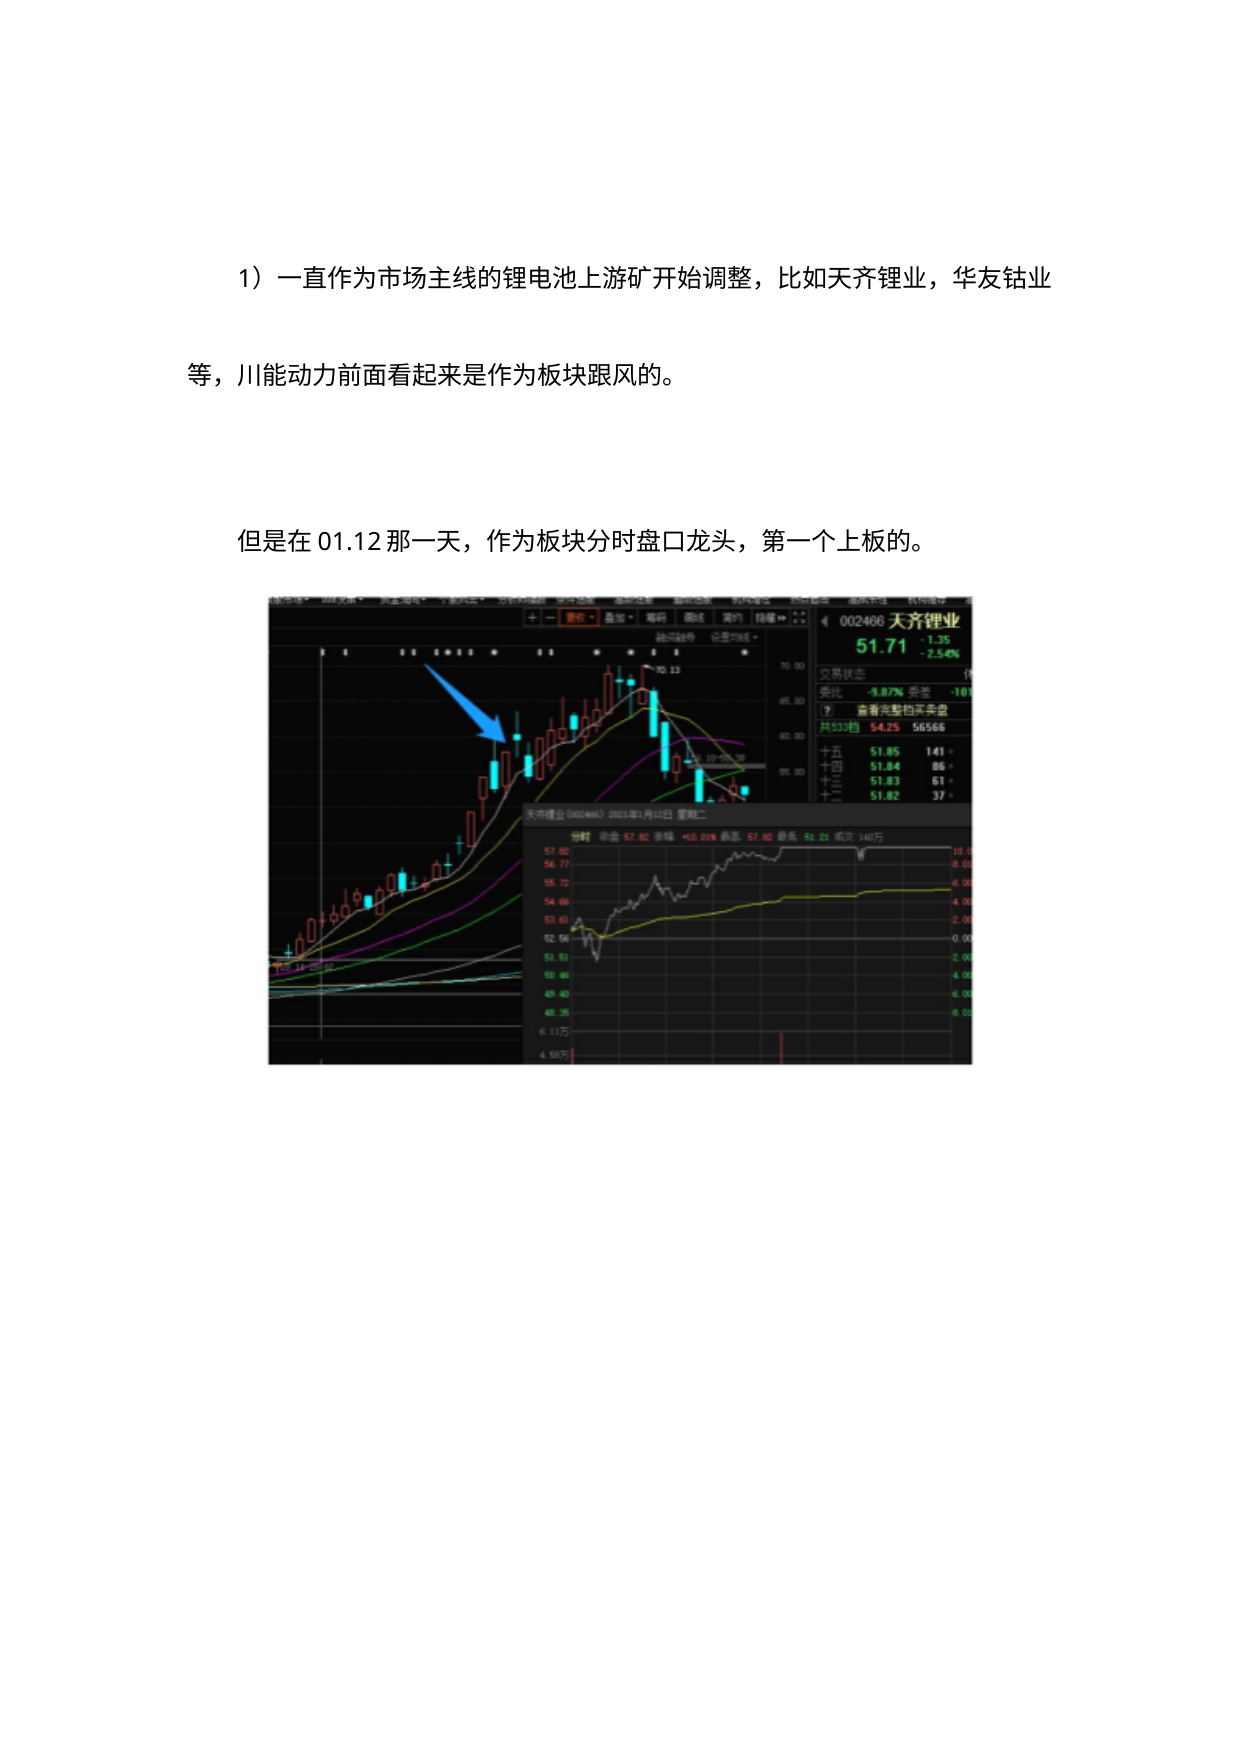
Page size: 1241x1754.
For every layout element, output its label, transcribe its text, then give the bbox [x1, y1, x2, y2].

text 但是在01.12那一天，作为板块分时盘口龙头，第一个上板的。 [187, 507, 1053, 572]
text 1）一直作为市场主线的锂电池上游矿开始调整，比如天齐锂业，华友钴业等，川能动力前面看起来是作为板块跟风的。 [187, 244, 1053, 406]
picture [263, 589, 978, 1068]
